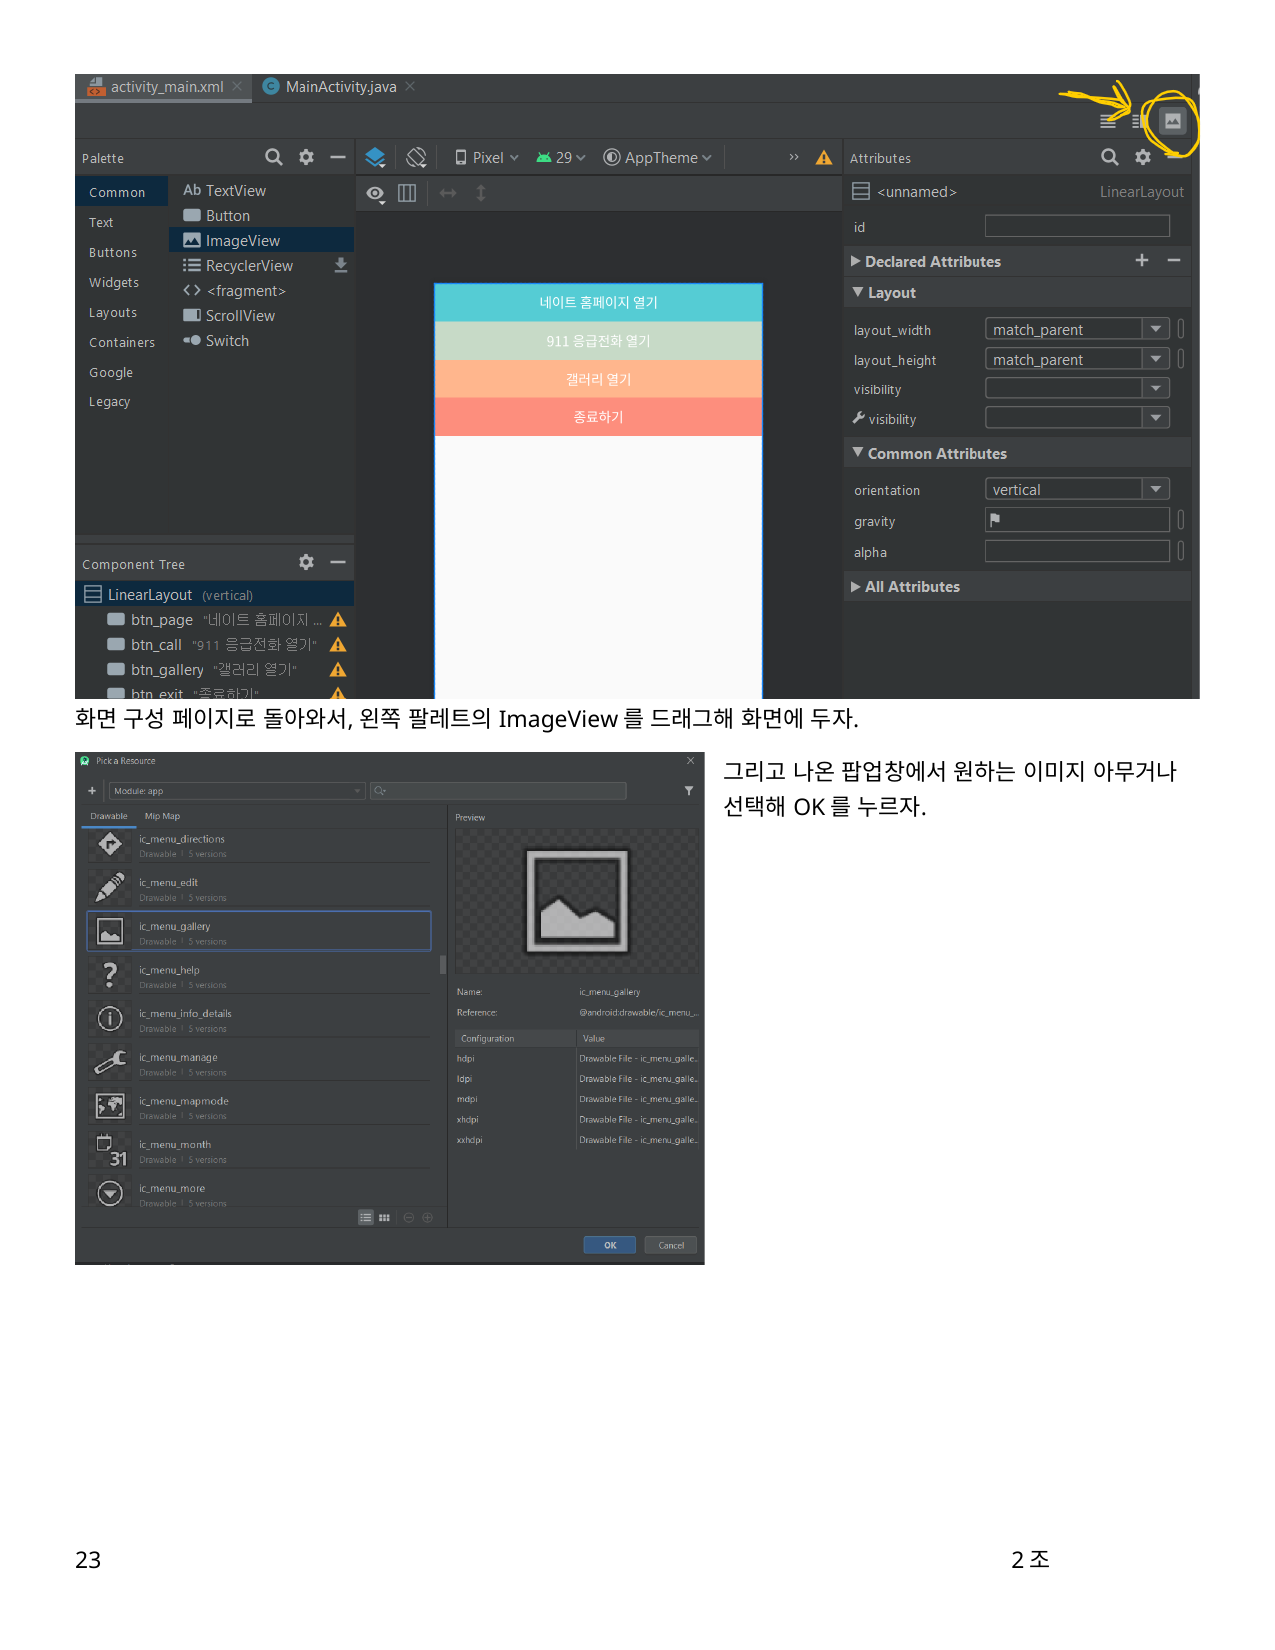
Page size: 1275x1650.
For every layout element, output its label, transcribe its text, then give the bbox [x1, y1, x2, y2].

text 화면 구성 페이지로 돌아와서, 왼쪽 팔레트의 ImageView를 드래그해 화면에 두자. [75, 699, 1200, 734]
picture [75, 752, 705, 1265]
text 그리고 나온 팝업창에서 원하는 이미지 아무거나 선택해 OK를 누르자. [705, 753, 1200, 822]
picture [75, 74, 1200, 699]
